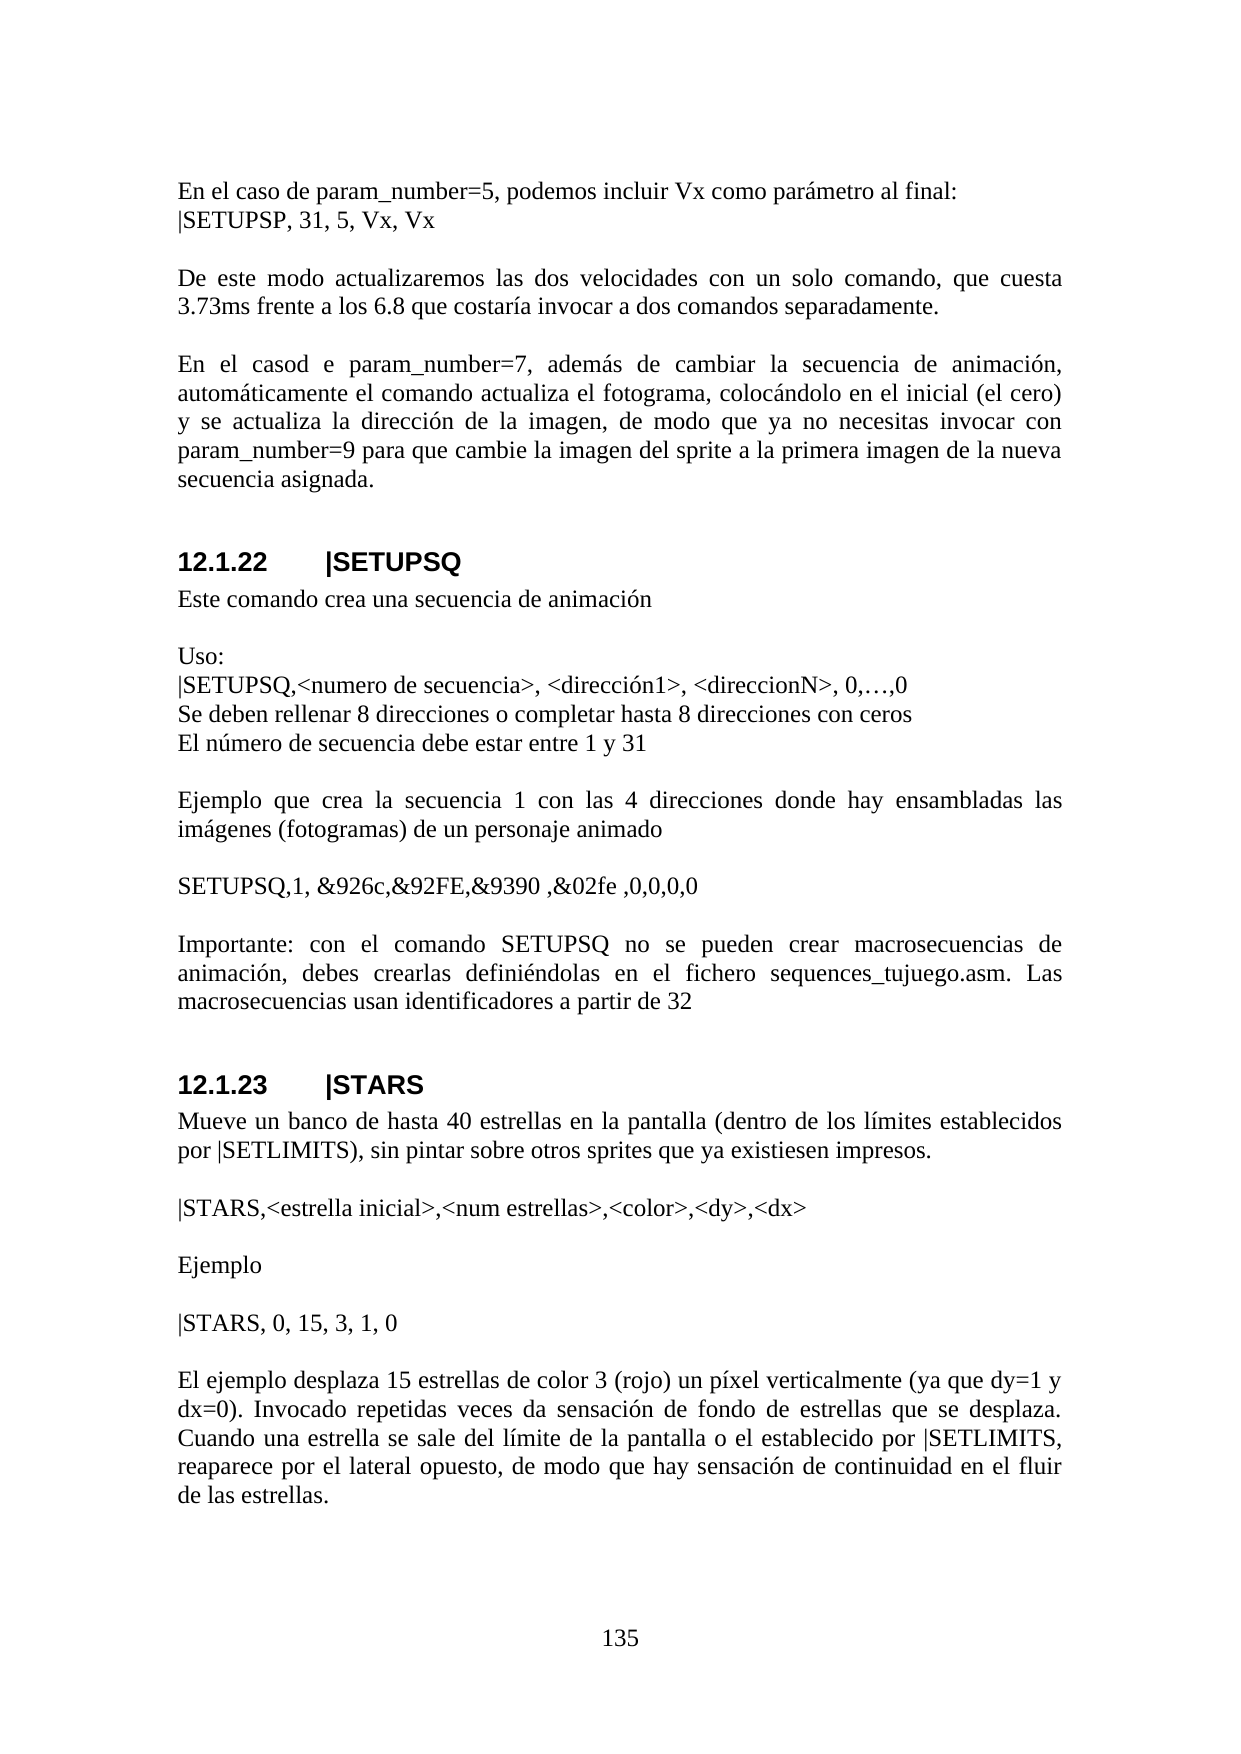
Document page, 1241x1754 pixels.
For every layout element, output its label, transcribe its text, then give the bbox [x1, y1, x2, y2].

text En el casod e param_number=7, además de cambiar la secuencia de animación, automáticamente el comando actualiza el fotograma, colocándolo en el inicial (el cero) y se actualiza la dirección de la imagen, de modo que ya no necesitas invocar con param_number=9 para que cambie la imagen del sprite a la primera imagen de la nueva secuencia asignada. [177, 349, 1063, 493]
subtitle |STARS [177, 1069, 1063, 1100]
text |STARS,<estrella inicial>,<num estrellas>,<color>,<dy>,<dx> [177, 1193, 1063, 1221]
text Ejemplo [177, 1250, 1063, 1279]
text Uso: [177, 641, 1063, 670]
text Ejemplo que crea la secuencia 1 con las 4 direcciones donde hay ensambladas las imágenes (fotogramas) de un personaje animado [177, 785, 1063, 843]
text SETUPSQ,1, &926c,&92FE,&9390 ,&02fe ,0,0,0,0 [177, 871, 1063, 900]
text |SETUPSP, 31, 5, Vx, Vx [177, 205, 1063, 234]
text |STARS, 0, 15, 3, 1, 0 [177, 1308, 1063, 1336]
text |SETUPSQ,<numero de secuencia>, <dirección1>, <direccionN>, 0,…,0 [177, 670, 1063, 699]
subtitle |SETUPSQ [177, 546, 1063, 578]
text Este comando crea una secuencia de animación [177, 584, 1063, 613]
text Se deben rellenar 8 direcciones o completar hasta 8 direcciones con ceros [177, 699, 1063, 728]
text En el caso de param_number=5, podemos incluir Vx como parámetro al final: [177, 176, 1063, 205]
text Mueve un banco de hasta 40 estrellas en la pantalla (dentro de los límites establecidos por |SETLIMITS), sin pintar sobre otros sprites que ya existiesen impresos. [177, 1106, 1063, 1164]
text El ejemplo desplaza 15 estrellas de color 3 (rojo) un píxel verticalmente (ya que dy=1 y dx=0). Invocado repetidas veces da sensación de fondo de estrellas que se desplaza. Cuando una estrella se sale del límite de la pantalla o el establecido por |SETLIMITS, reaparece por el lateral opuesto, de modo que hay sensación de continuidad en el fluir de las estrellas. [177, 1365, 1063, 1509]
text Importante: con el comando SETUPSQ no se pueden crear macrosecuencias de animación, debes crearlas definiéndolas en el fichero sequences_tujuego.asm. Las macrosecuencias usan identificadores a partir de 32 [177, 929, 1063, 1015]
text De este modo actualizaremos las dos velocidades con un solo comando, que cuesta 3.73ms frente a los 6.8 que costaría invocar a dos comandos separadamente. [177, 263, 1063, 320]
text El número de secuencia debe estar entre 1 y 31 [177, 728, 1063, 756]
